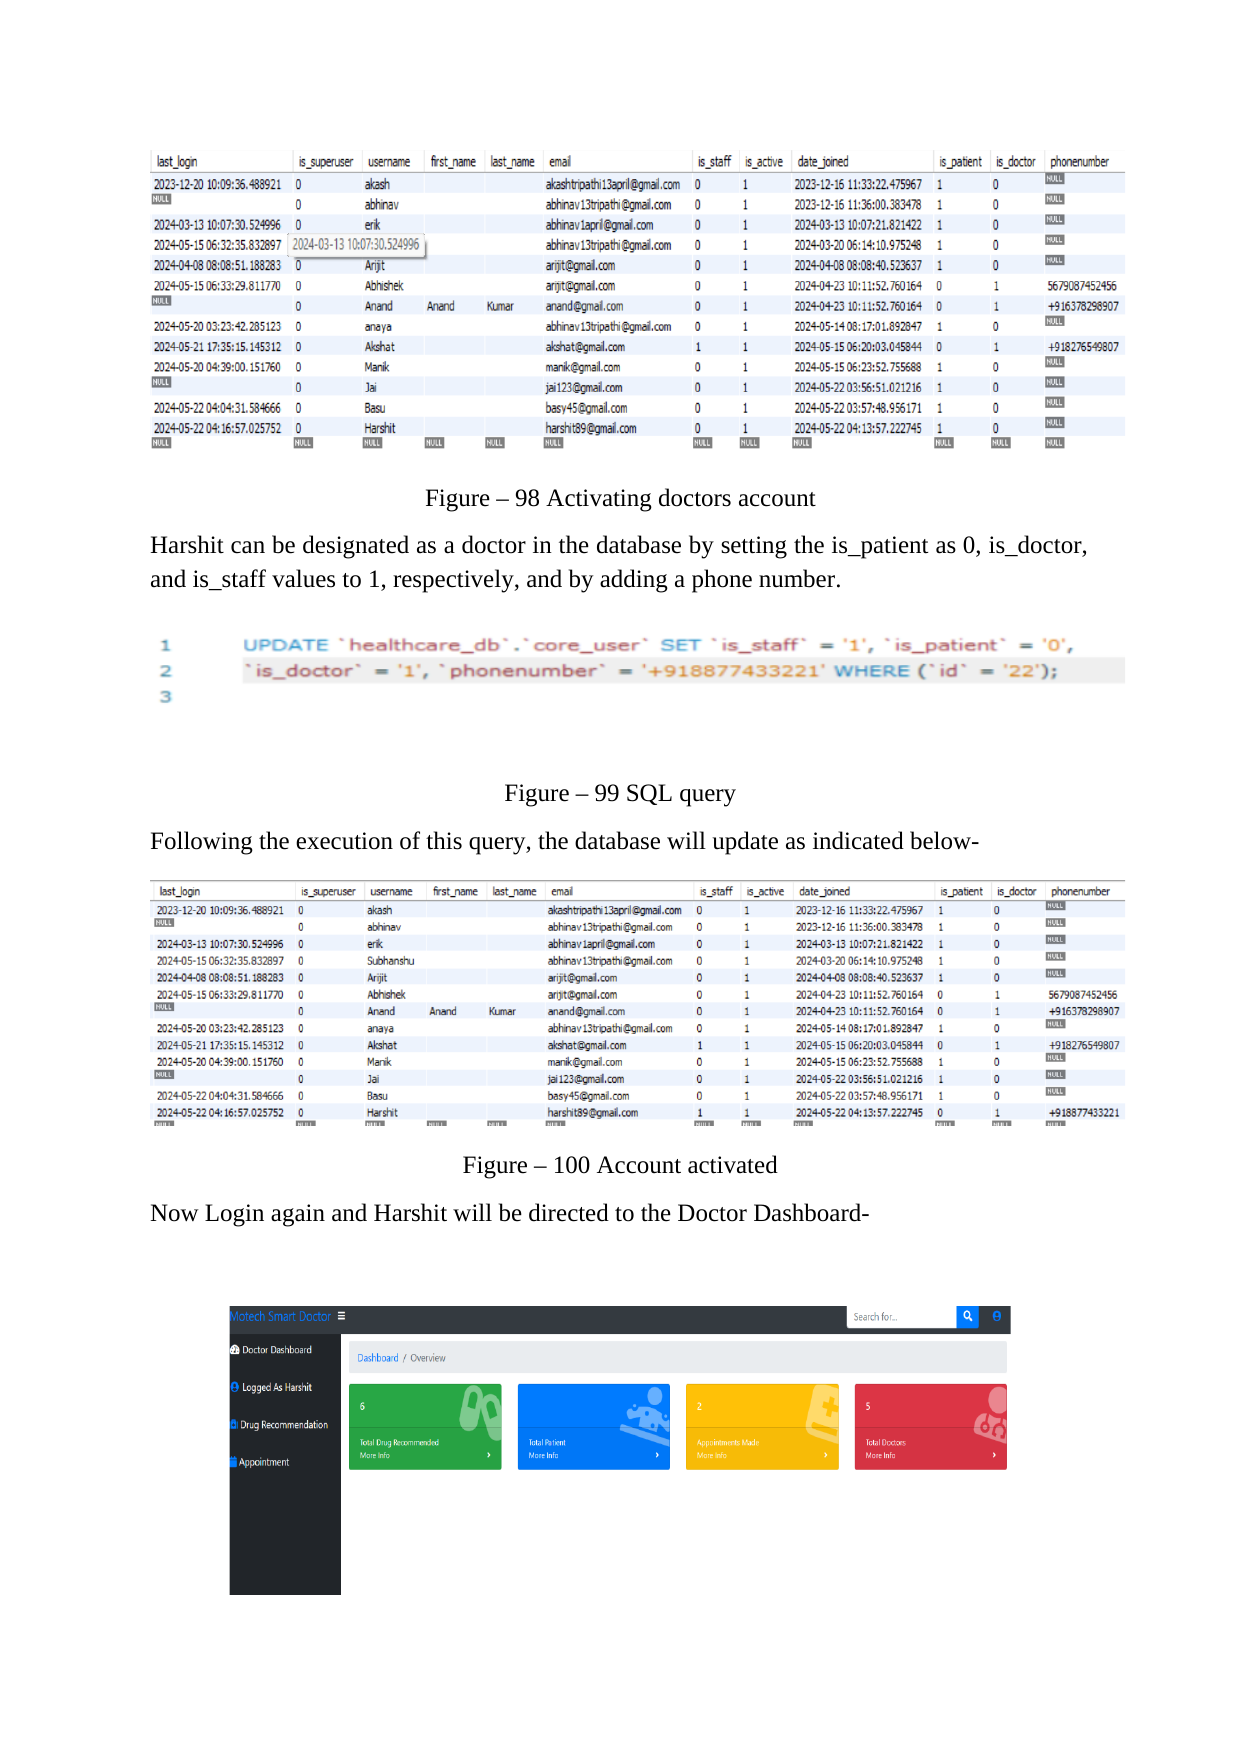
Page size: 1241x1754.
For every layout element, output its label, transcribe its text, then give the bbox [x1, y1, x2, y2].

text Figure – 98 Activating doctors account [150, 483, 1090, 512]
text Harshit can be designated as a doctor in the database by setting the is_patient as 0, is_doctor, and is_staff values to 1, respectively, and by adding a phone number. [150, 531, 1090, 592]
text Following the execution of this query, the database will update as indicated below- [150, 826, 1090, 855]
picture [150, 880, 1125, 1126]
picture [150, 617, 1125, 754]
picture [229, 1306, 1011, 1595]
text Now Login again and Harshit will be directed to the Doctor Dashboard- [150, 1198, 1090, 1227]
picture [150, 150, 1125, 458]
text Figure – 99 SQL query [150, 778, 1090, 807]
text Figure – 100 Account activated [150, 1151, 1090, 1179]
